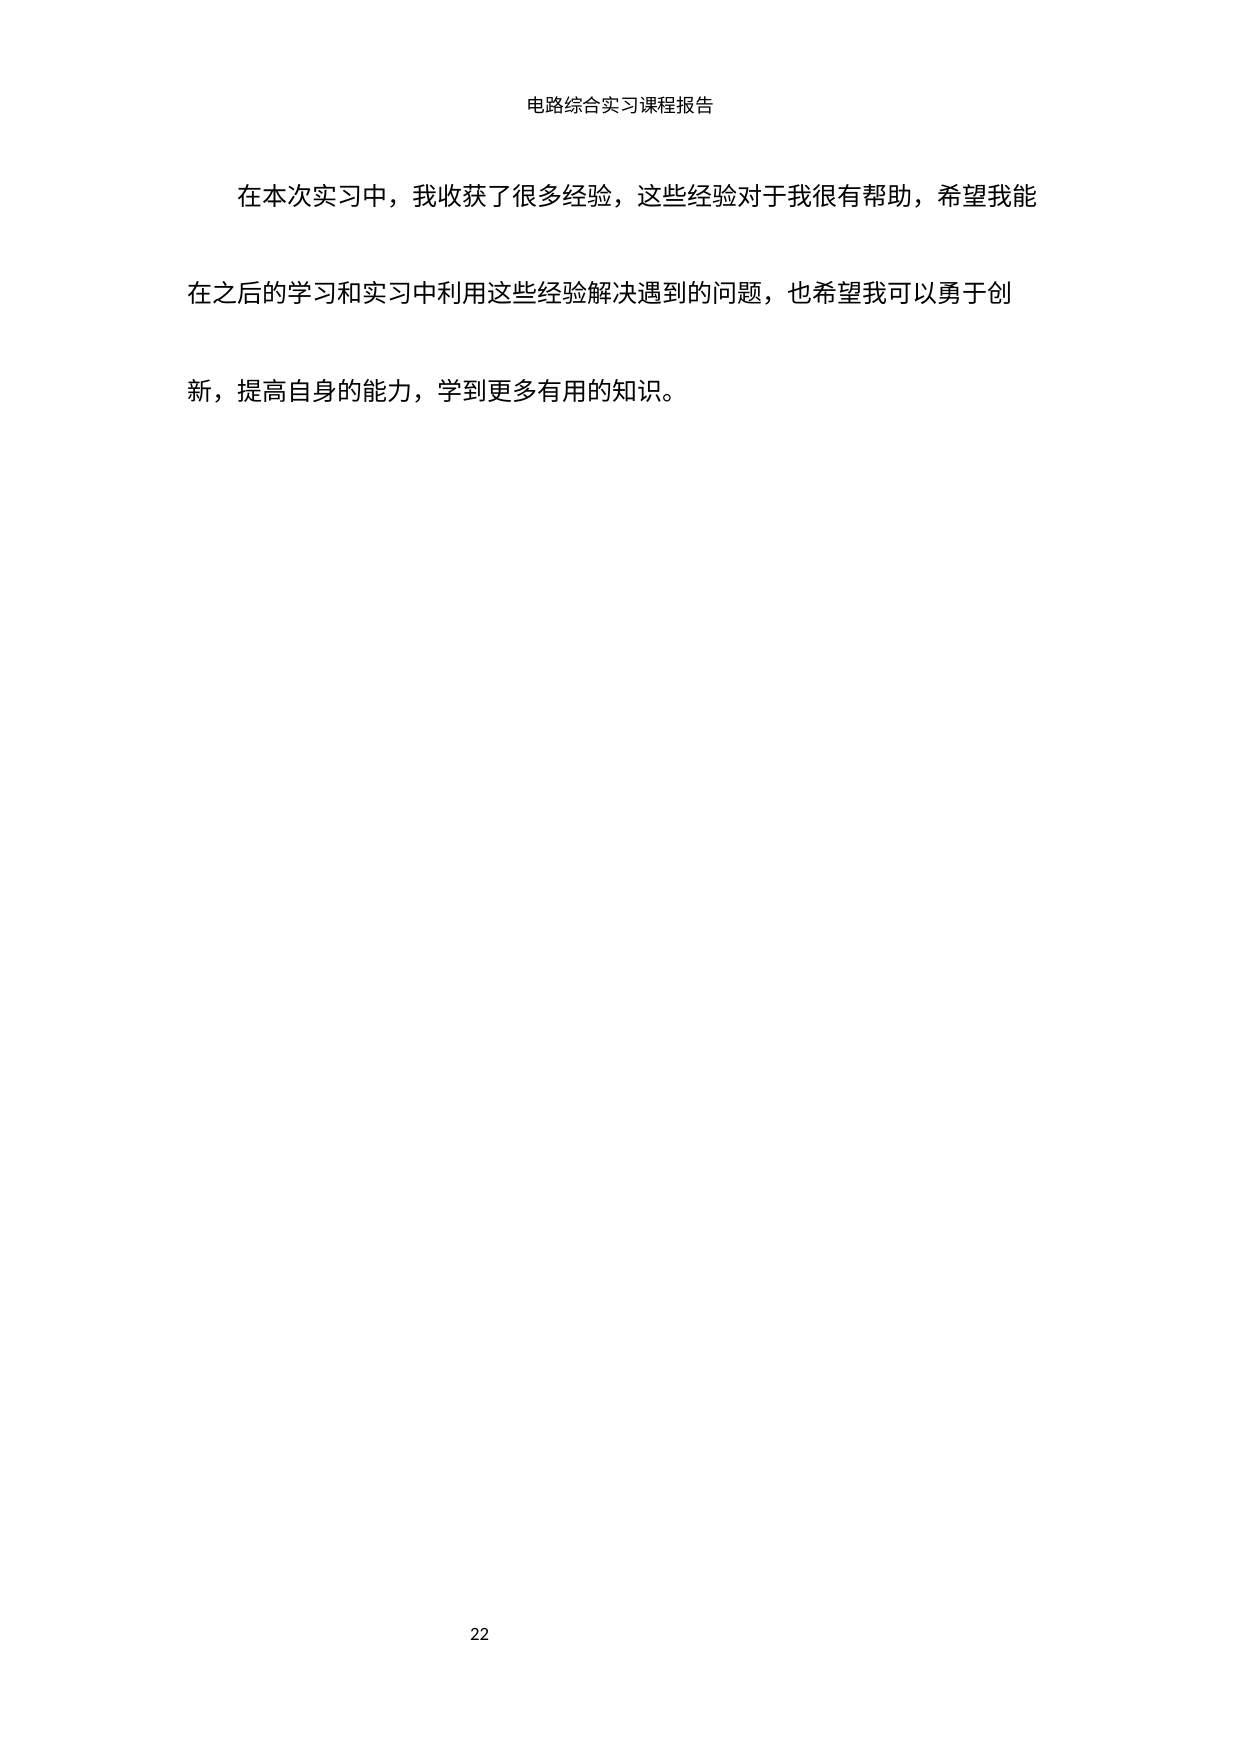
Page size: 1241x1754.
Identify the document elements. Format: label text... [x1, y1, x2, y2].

text 在本次实习中，我收获了很多经验，这些经验对于我很有帮助，希望我能在之后的学习和实习中利用这些经验解决遇到的问题，也希望我可以勇于创新，提高自身的能力，学到更多有用的知识。 [187, 162, 1053, 422]
